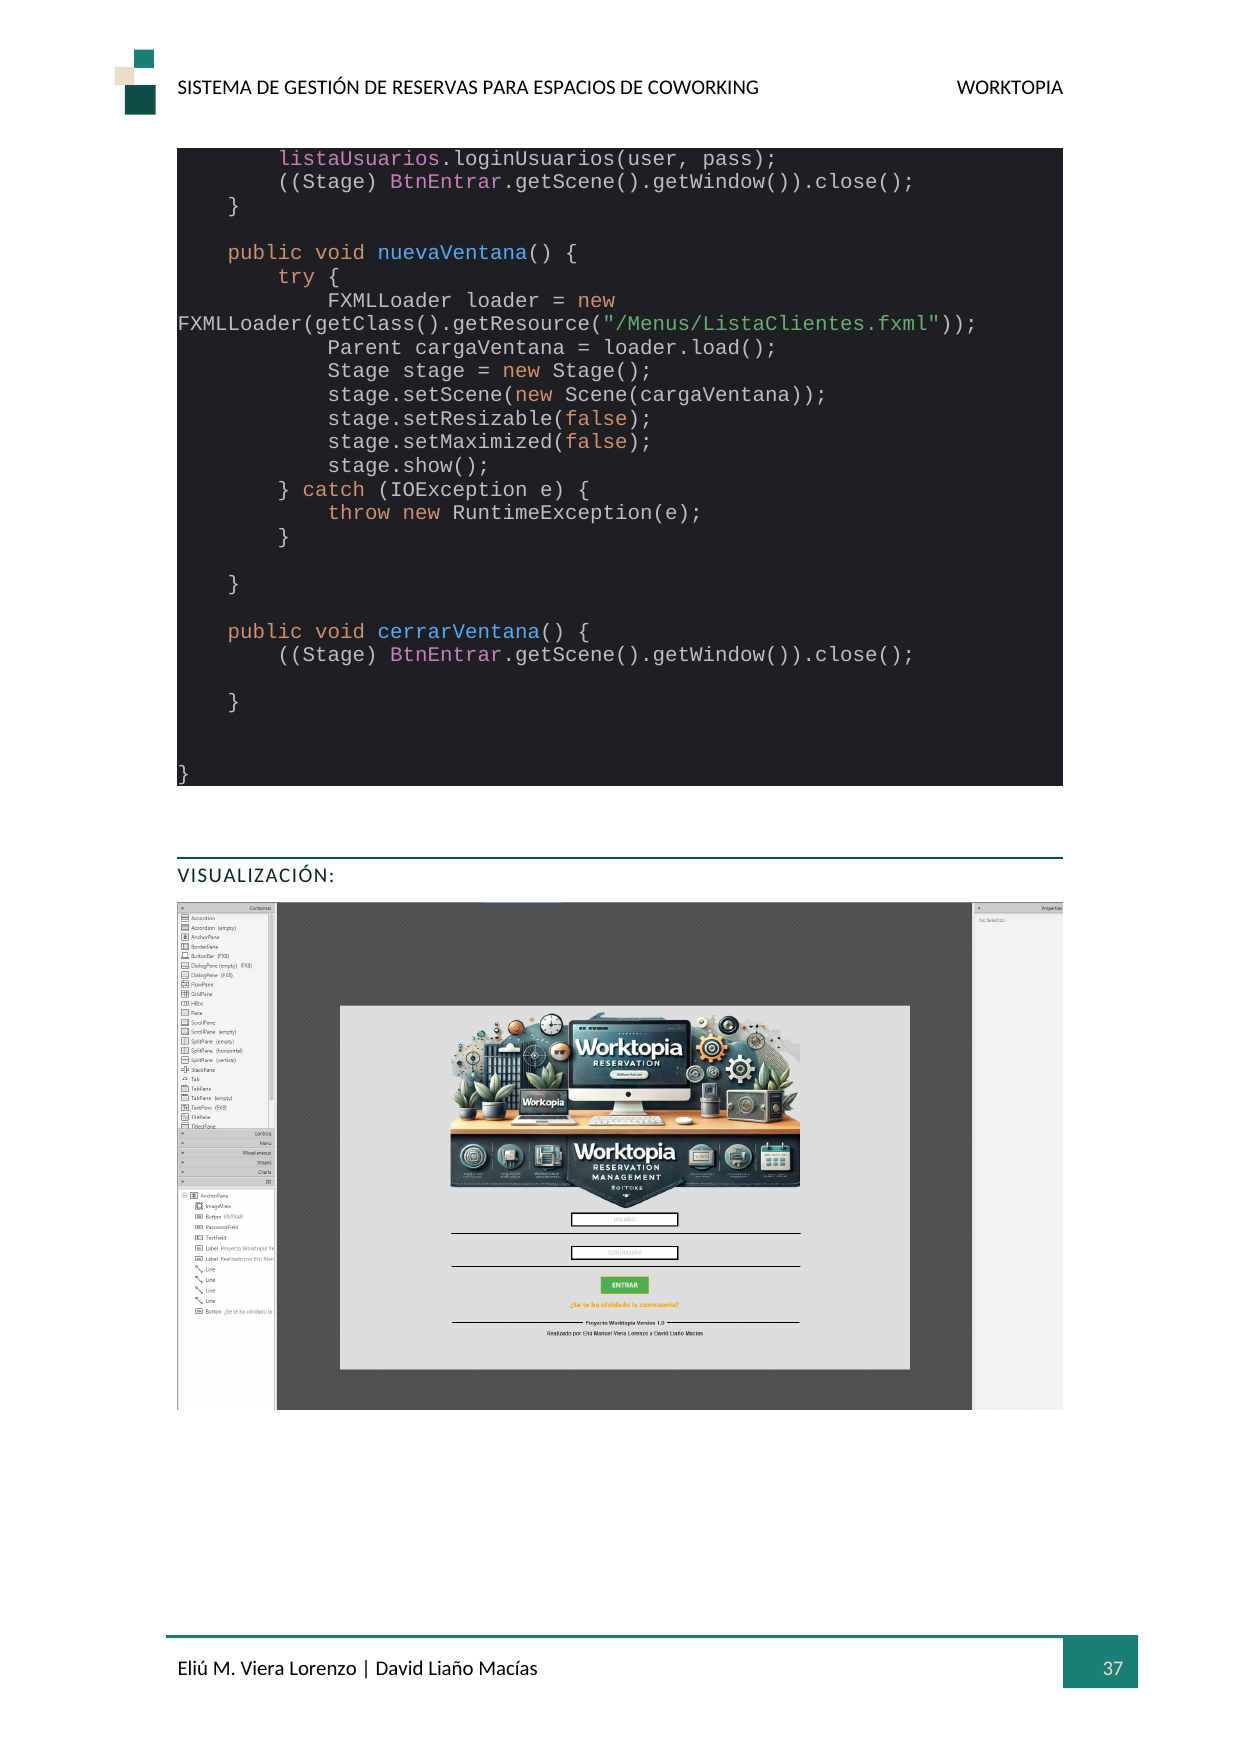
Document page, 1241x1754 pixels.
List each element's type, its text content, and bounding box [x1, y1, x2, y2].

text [177, 148, 1063, 786]
picture [177, 902, 1063, 1410]
subtitle Visualización: [177, 859, 1063, 888]
